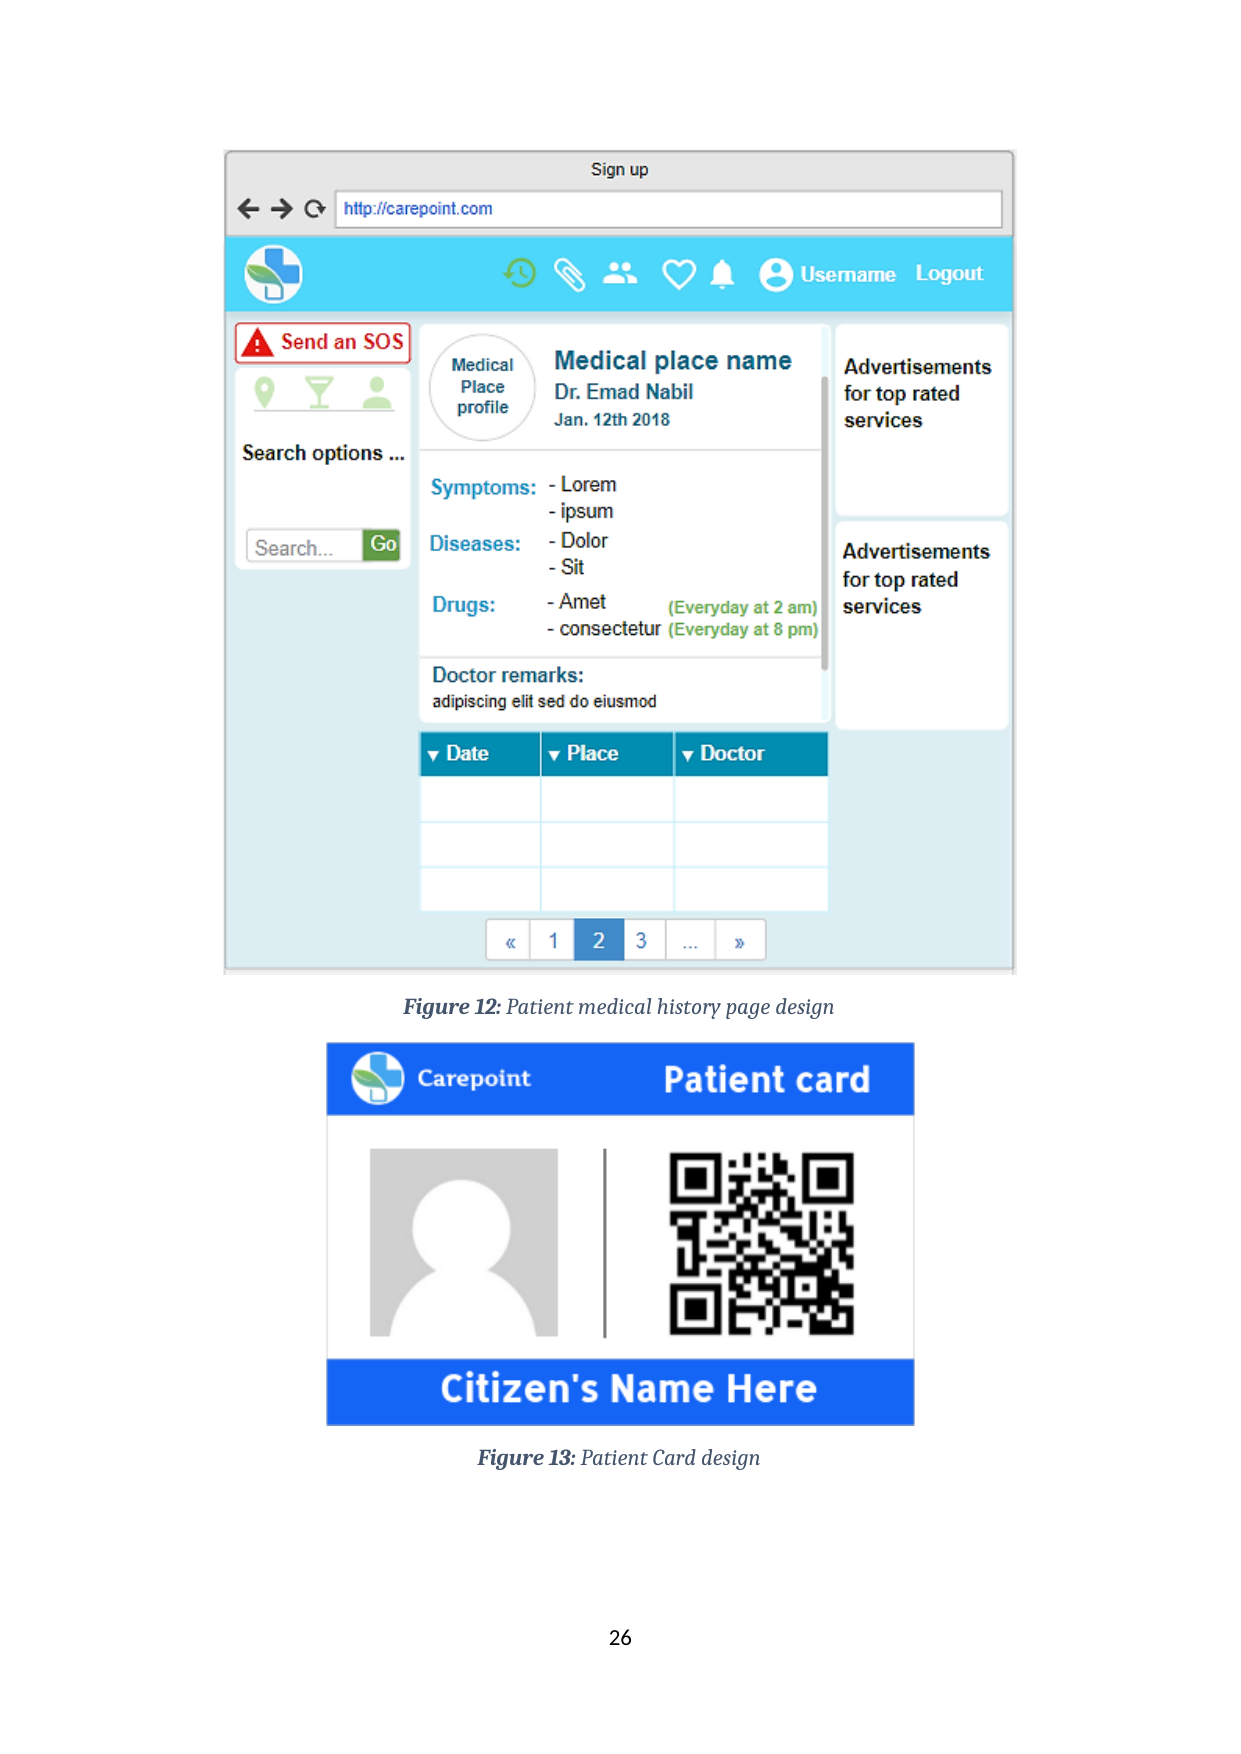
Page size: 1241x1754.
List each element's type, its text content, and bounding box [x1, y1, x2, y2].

text Figure 13: Patient Card design [150, 1444, 1090, 1471]
picture [325, 1041, 915, 1426]
picture [223, 149, 1017, 975]
text Figure 12: Patient medical history page design [150, 994, 1090, 1020]
